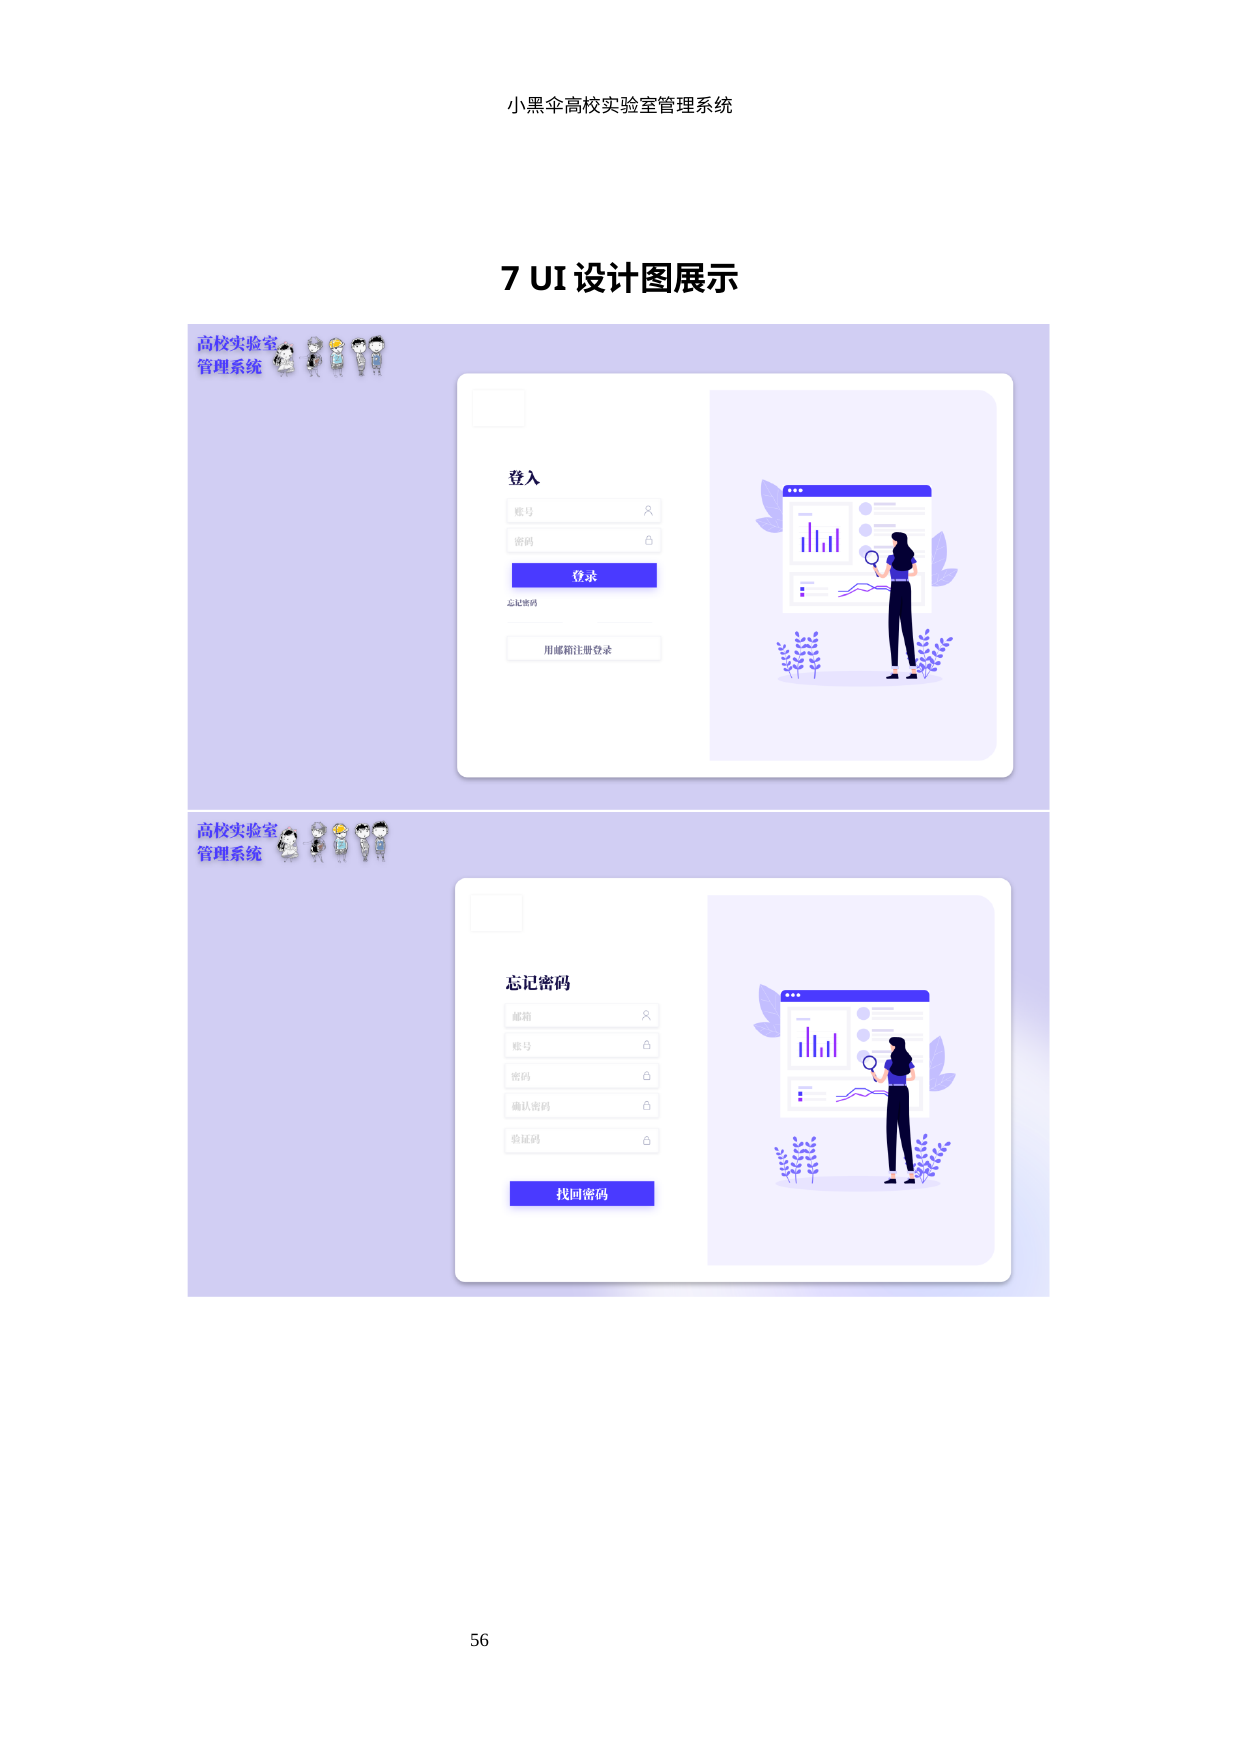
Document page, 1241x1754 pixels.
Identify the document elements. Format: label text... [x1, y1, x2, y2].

picture [187, 812, 1050, 1297]
picture [187, 324, 1050, 810]
subtitle 7 UI设计图展示 [187, 243, 1053, 308]
